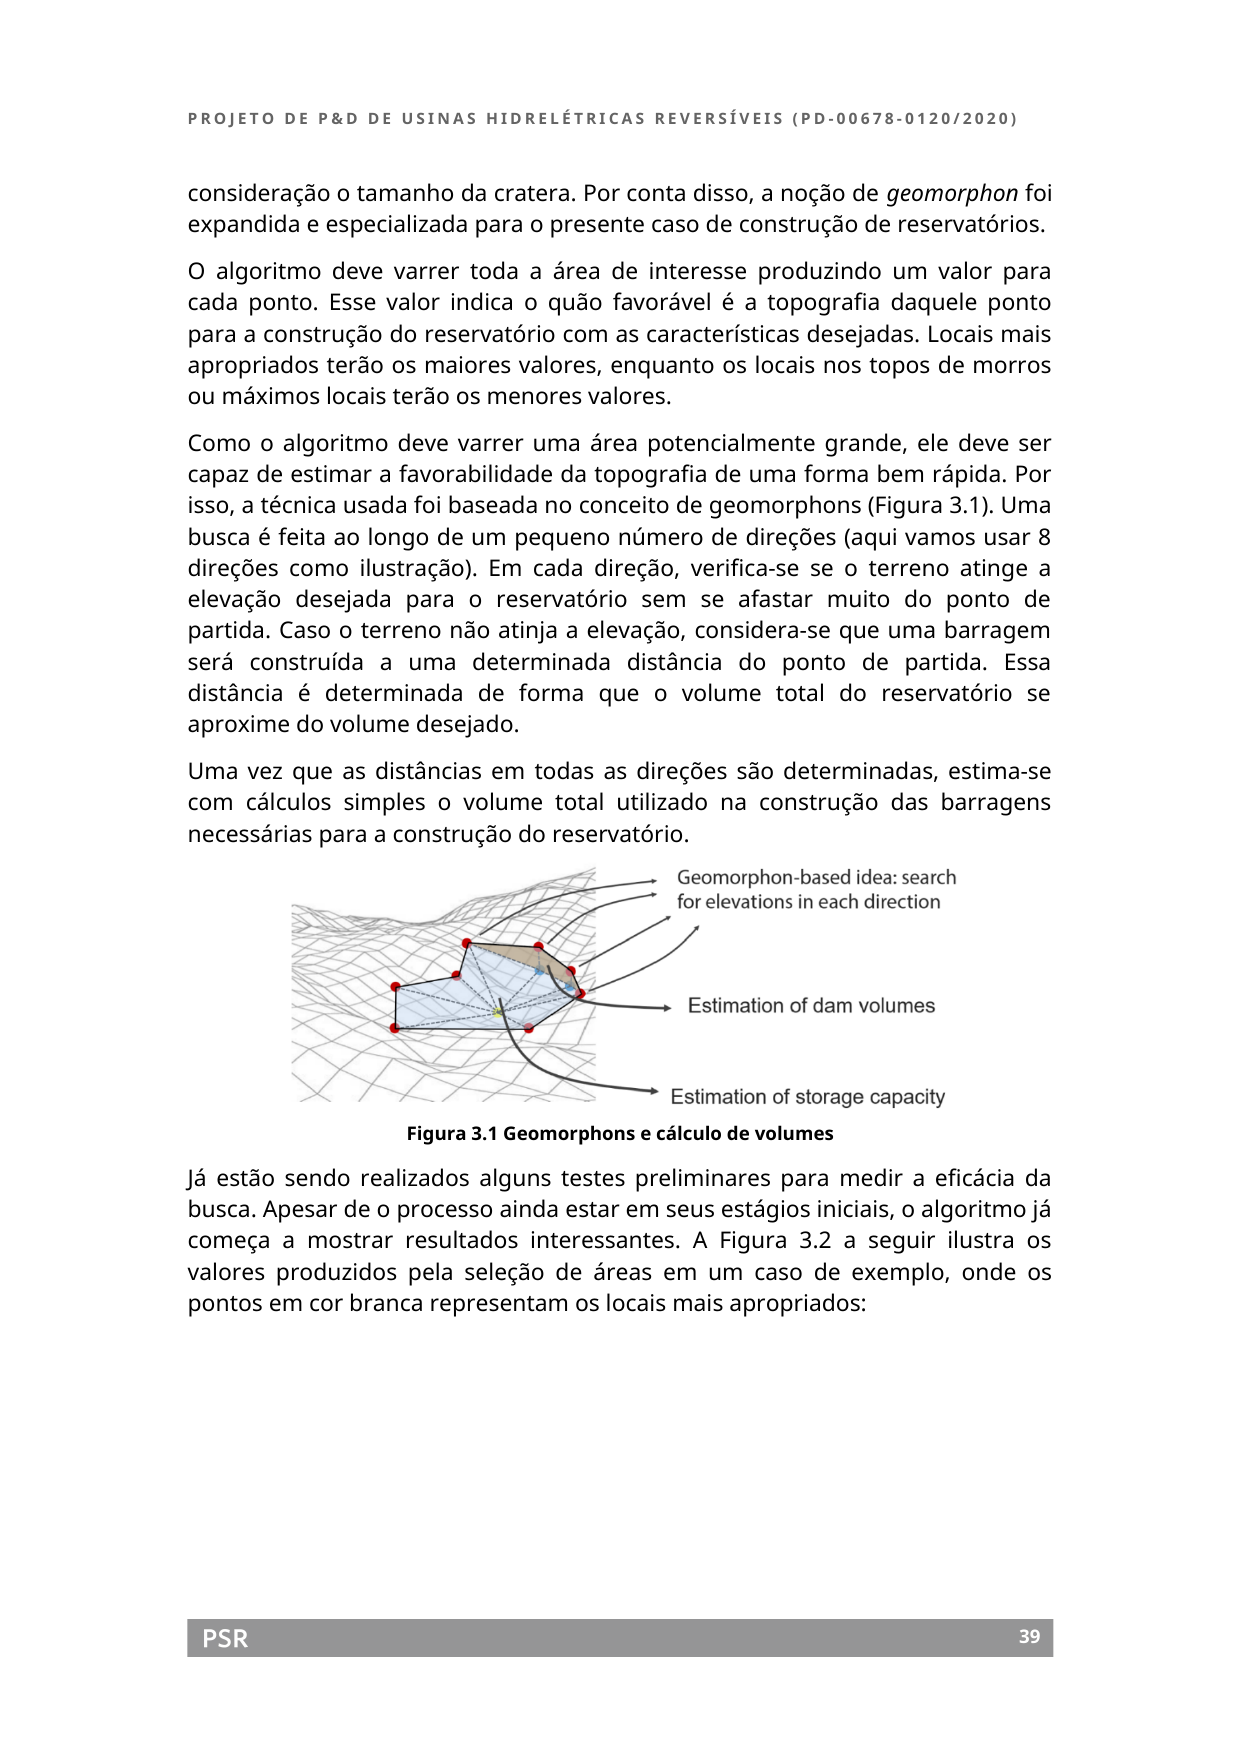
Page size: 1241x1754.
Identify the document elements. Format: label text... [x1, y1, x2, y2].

picture [275, 848, 965, 1121]
text Como o algoritmo deve varrer uma área potencialmente grande, ele deve ser capaz de estimar a favorabilidade da topografia de uma forma bem rápida. Por isso, a técnica usada foi baseada no conceito de geomorphons (Figura 3.1). Uma busca é feita ao longo de um pequeno número de direções (aqui vamos usar 8 direções como ilustração). Em cada direção, verifica-se se o terreno atinge a elevação desejada para o reservatório sem se afastar muito do ponto de partida. Caso o terreno não atinja a elevação, considera-se que uma barragem será construída a uma determinada distância do ponto de partida. Essa distância é determinada de forma que o volume total do reservatório se aproxime do volume desejado. [187, 427, 1053, 739]
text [187, 177, 1053, 239]
text Uma vez que as distâncias em todas as direções são determinadas, estima-se com cálculos simples o volume total utilizado na construção das barragens necessárias para a construção do reservatório. [187, 755, 1053, 849]
text Já estão sendo realizados alguns testes preliminares para medir a eficácia da busca. Apesar de o processo ainda estar em seus estágios iniciais, o algoritmo já começa a mostrar resultados interessantes. A Figura 3.2 a seguir ilustra os valores produzidos pela seleção de áreas em um caso de exemplo, onde os pontos em cor branca representam os locais mais apropriados: [187, 1162, 1053, 1318]
picture [201, 1628, 250, 1649]
text O algoritmo deve varrer toda a área de interesse produzindo um valor para cada ponto. Esse valor indica o quão favorável é a topografia daquele ponto para a construção do reservatório com as características desejadas. Locais mais apropriados terão os maiores valores, enquanto os locais nos topos de morros ou máximos locais terão os menores valores. [187, 255, 1053, 411]
text Figura 3.1 Geomorphons e cálculo de volumes [187, 1121, 1053, 1146]
